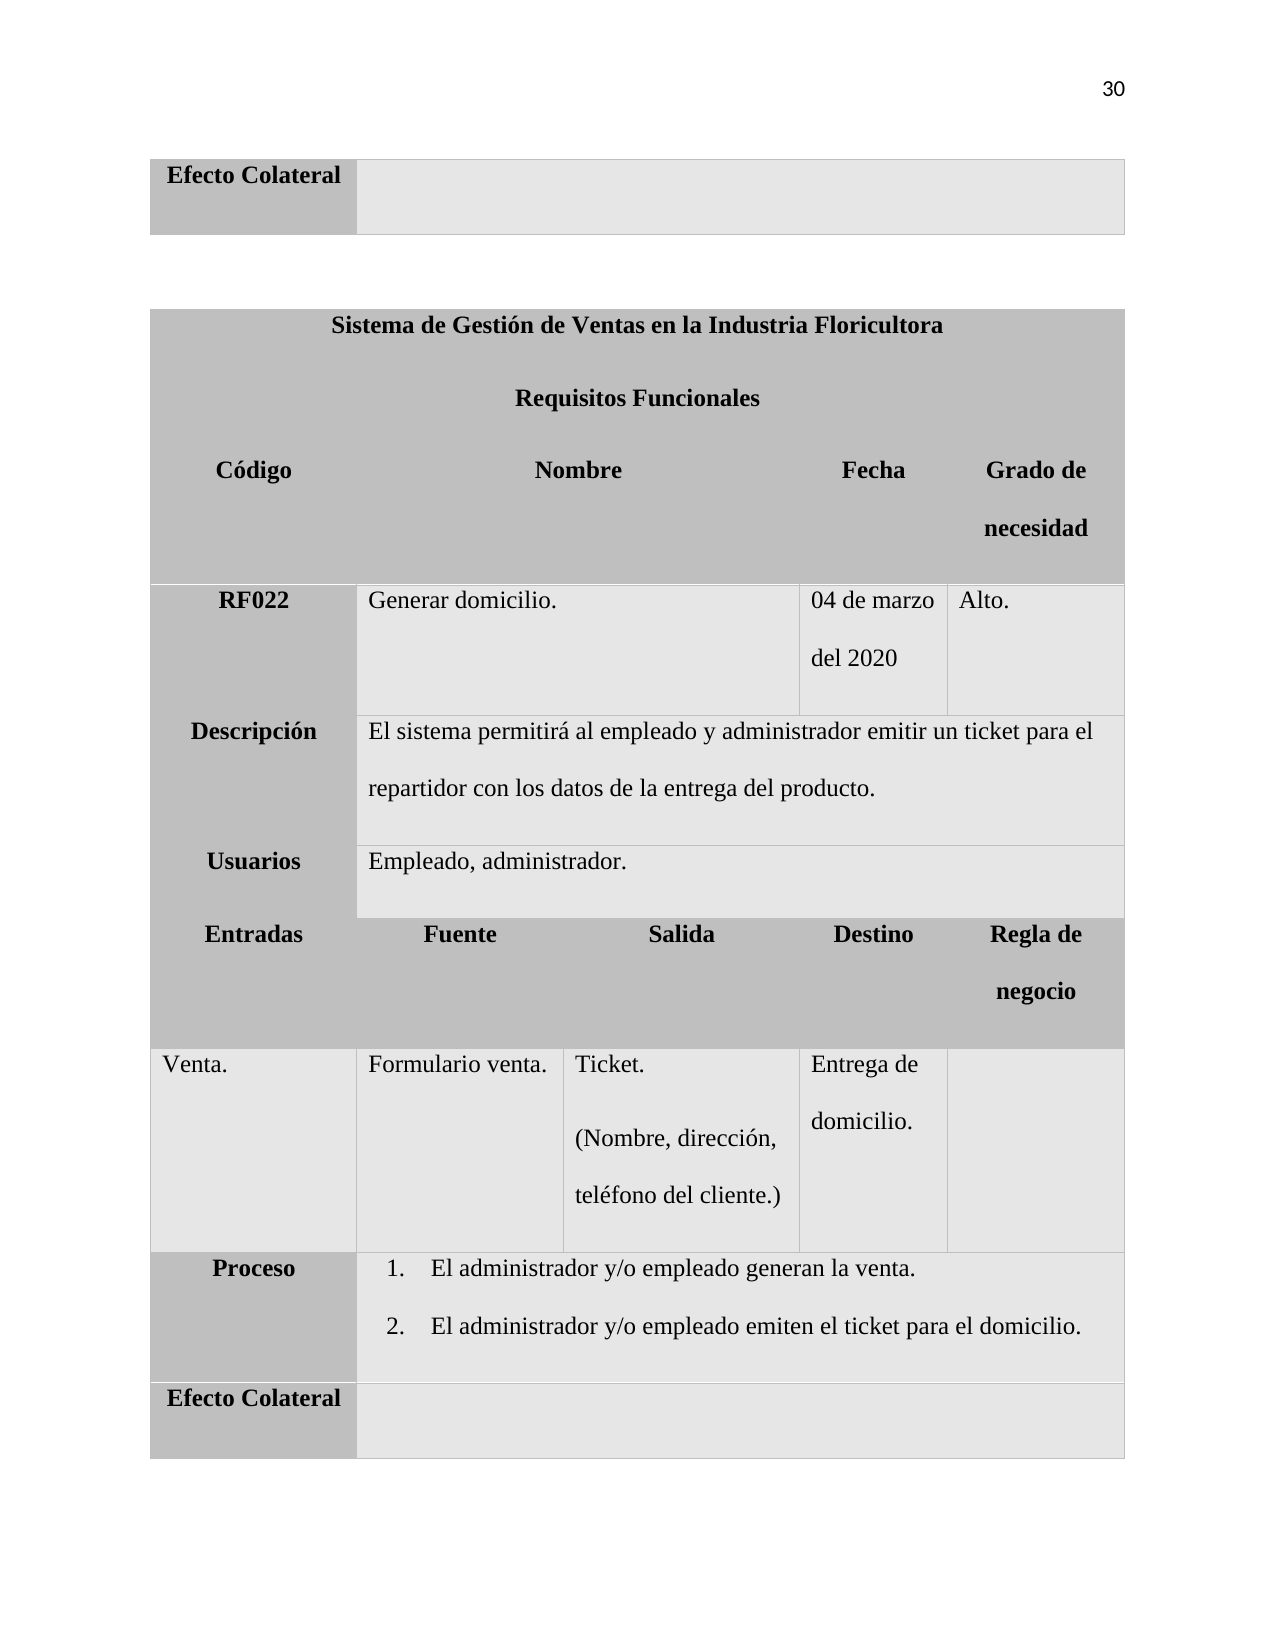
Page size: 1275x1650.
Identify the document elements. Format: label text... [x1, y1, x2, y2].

table_cell Entradas [151, 919, 356, 1048]
table_cell Descripción [151, 716, 356, 845]
table_header Sistema de Gestión de Ventas en la Industria Floricultora [151, 310, 1124, 382]
table_cell Efecto Colateral [151, 160, 356, 234]
table_cell Destino [800, 919, 947, 1048]
table_cell El sistema permitirá al empleado y administrador emitir un ticket para el repartidor con los datos de la entrega del producto. [357, 716, 1124, 845]
table_cell Fuente [357, 919, 563, 1048]
table_cell Salida [564, 919, 799, 1048]
table_cell Alto. [948, 586, 1124, 715]
table_cell [357, 160, 1124, 234]
table_cell El administrador y/o empleado generan la venta. El administrador y/o empleado emiten el ticket para el domicilio. [357, 1253, 1124, 1382]
table_cell Venta. [151, 1049, 356, 1252]
table_cell Empleado, administrador. [357, 846, 1124, 918]
table_cell [357, 1384, 1124, 1458]
table_cell Grado de necesidad [948, 455, 1124, 584]
table_cell Efecto Colateral [151, 1384, 356, 1458]
table_cell Ticket. (Nombre, dirección, teléfono del cliente.) [564, 1049, 799, 1252]
table_cell [948, 1049, 1124, 1252]
table_cell RF022 [151, 586, 356, 715]
table_cell Requisitos Funcionales [151, 383, 1124, 454]
table_cell Nombre [357, 455, 799, 584]
table_cell 04 de marzo del 2020 [800, 586, 947, 715]
table_cell Usuarios [151, 846, 356, 918]
table_cell Entrega de domicilio. [800, 1049, 947, 1252]
table_cell Proceso [151, 1253, 356, 1382]
table_cell Generar domicilio. [357, 586, 799, 715]
table_cell Código [151, 455, 356, 584]
table_cell Fecha [800, 455, 947, 584]
table_cell Regla de negocio [948, 919, 1124, 1048]
table_cell Formulario venta. [357, 1049, 563, 1252]
